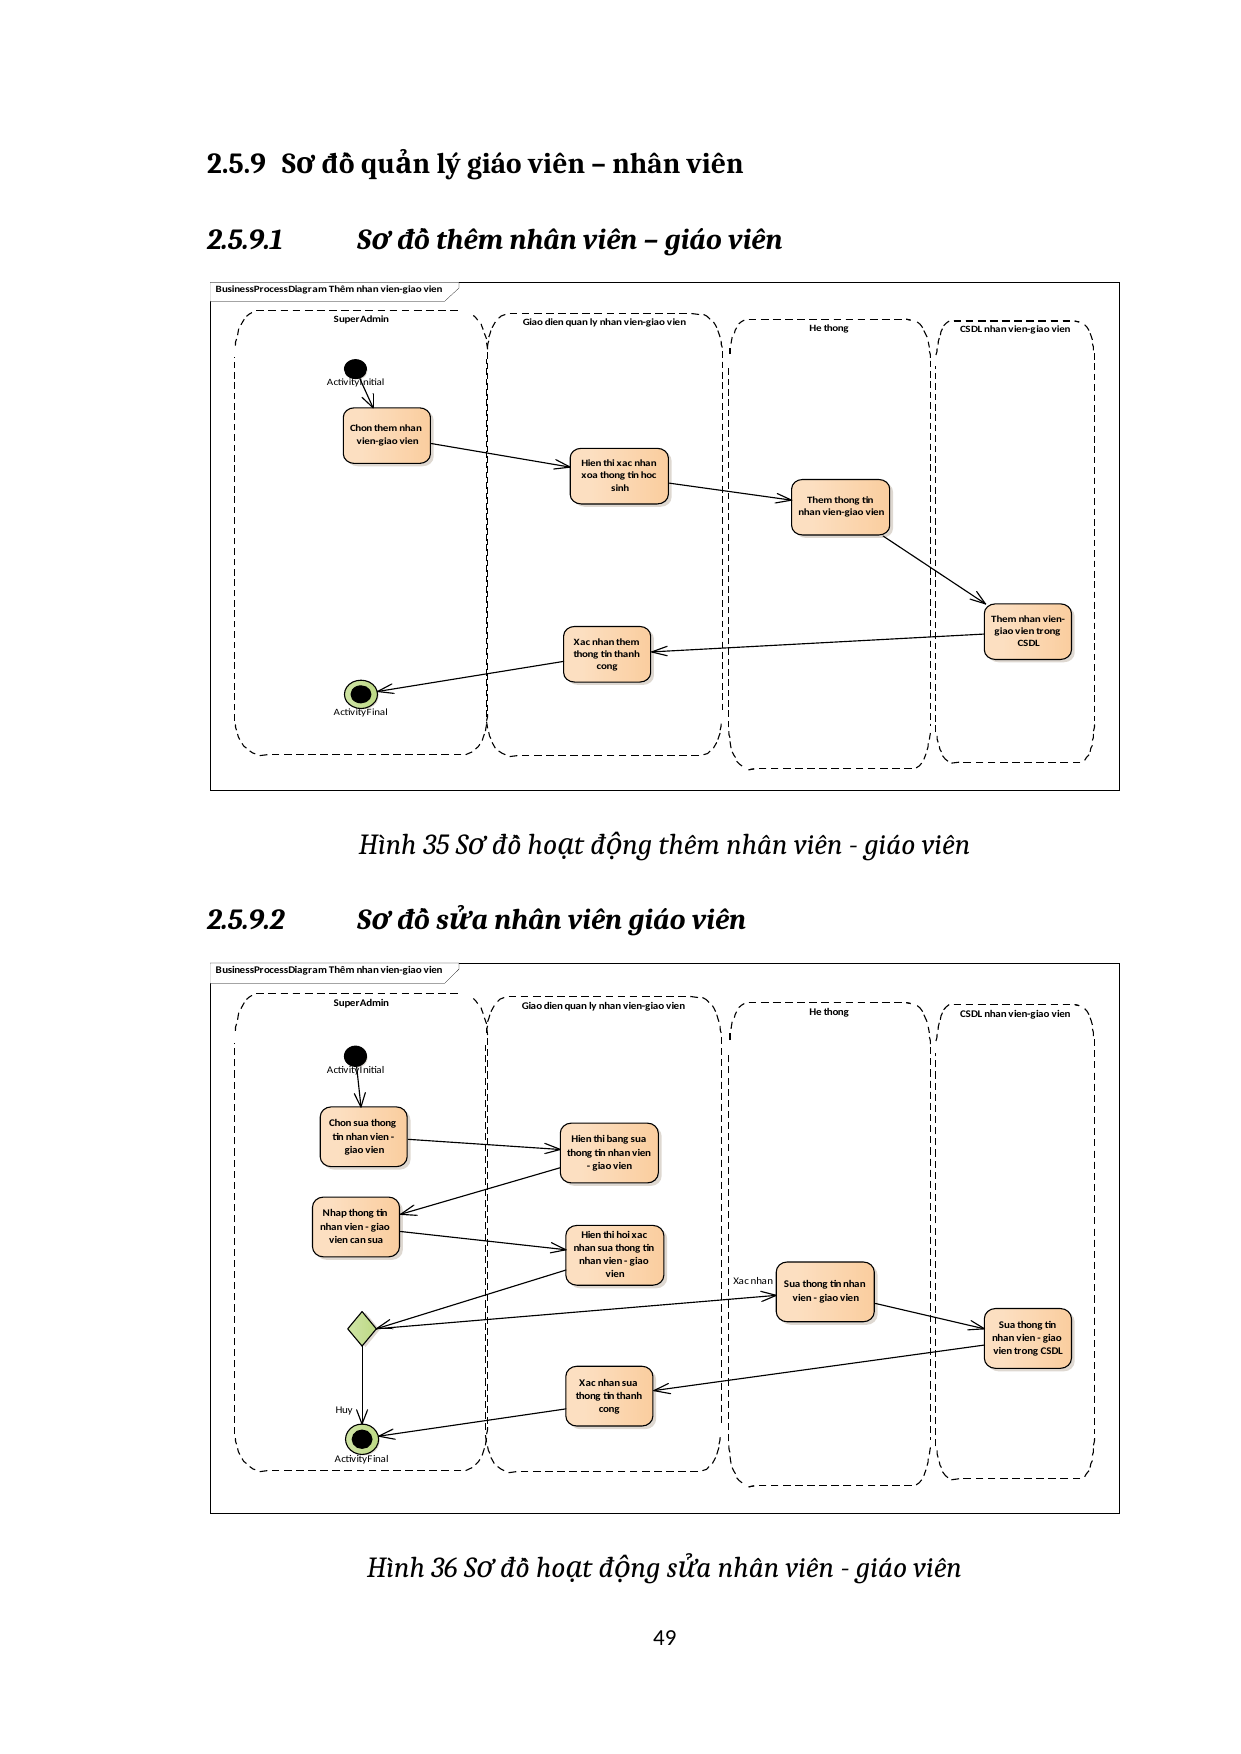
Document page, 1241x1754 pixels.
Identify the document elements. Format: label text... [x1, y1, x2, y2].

subtitle Sơ đồ thêm nhân viên – giáo viên [207, 223, 1122, 257]
subtitle Sơ đồ quản lý giáo viên – nhân viên [207, 148, 1122, 181]
text Hình 35 Sơ đồ hoạt động thêm nhân viên - giáo viên [207, 828, 1122, 862]
subtitle Sơ đồ sửa nhân viên giáo viên [207, 903, 1122, 937]
text Hình 36 Sơ đồ hoạt động sửa nhân viên - giáo viên [207, 1551, 1122, 1584]
